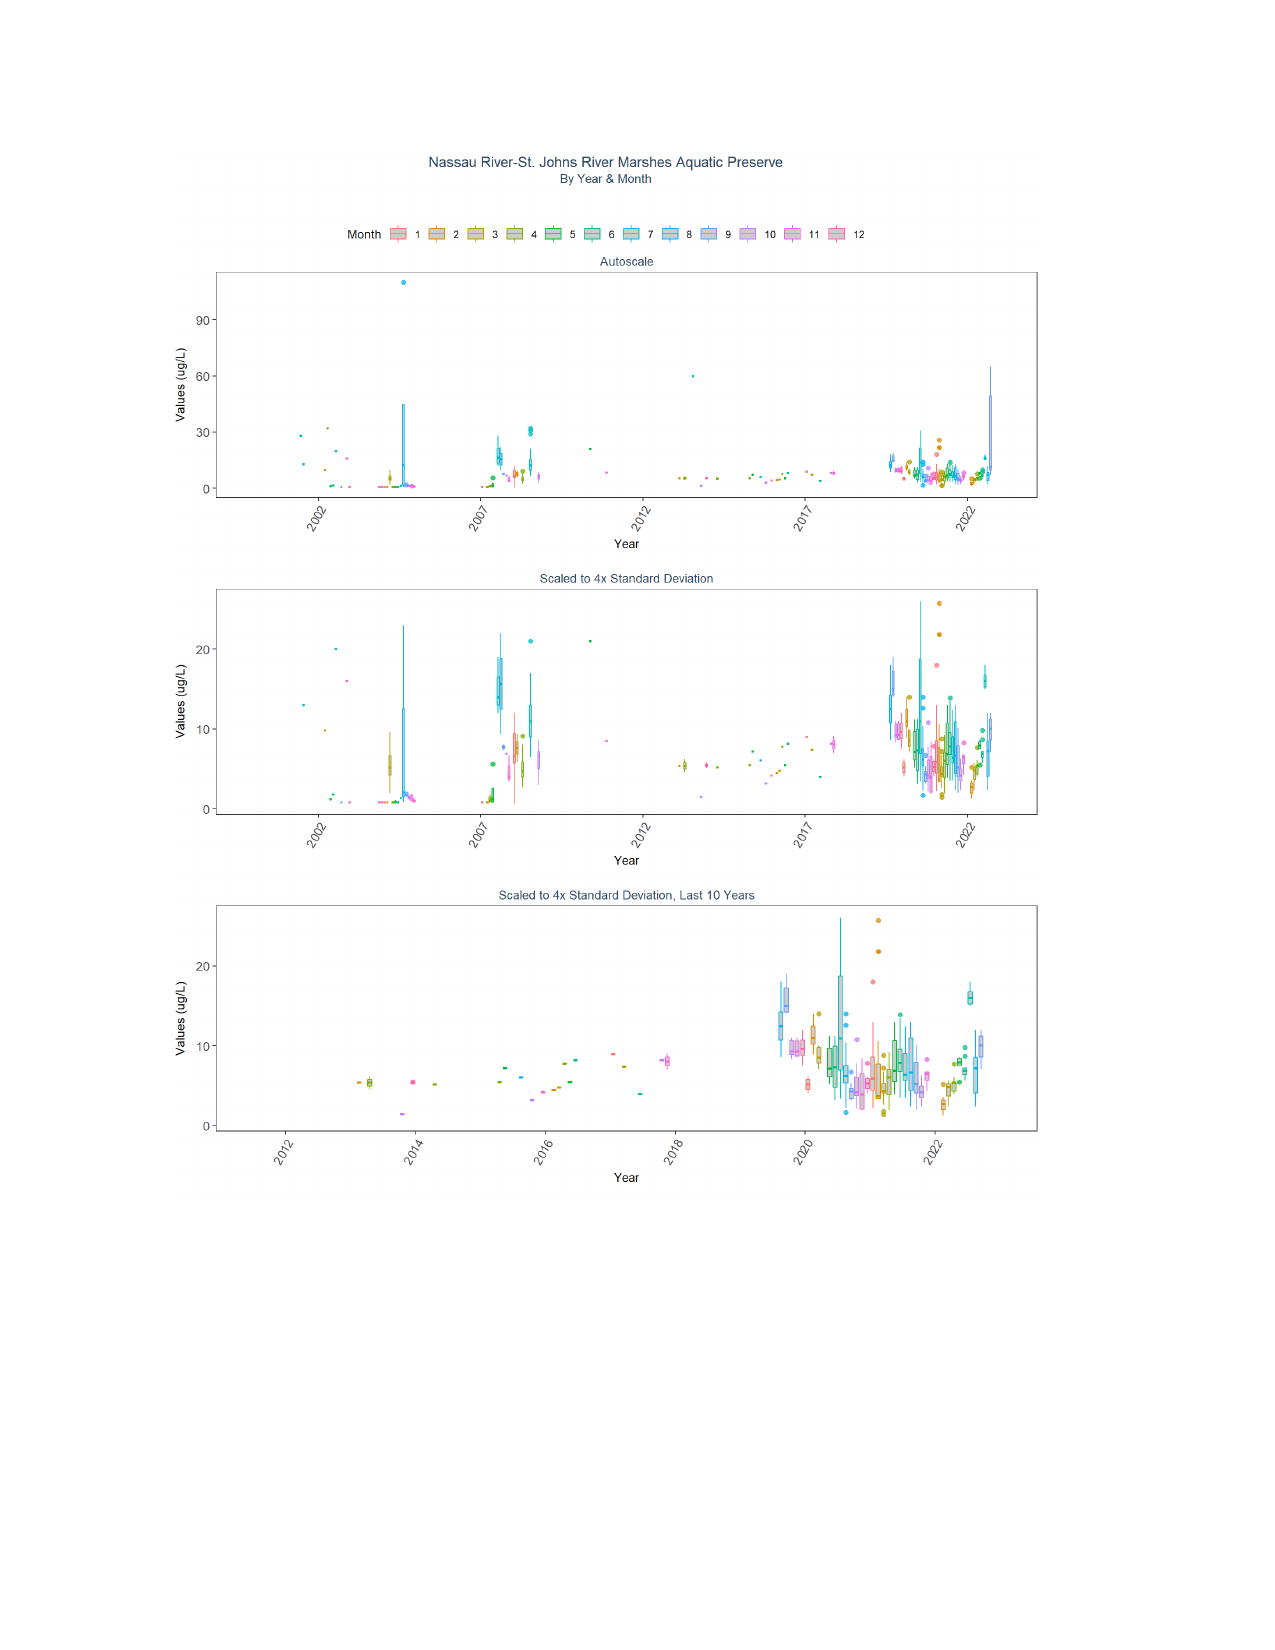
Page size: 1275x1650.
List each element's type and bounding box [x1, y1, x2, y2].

picture [168, 150, 1044, 1200]
